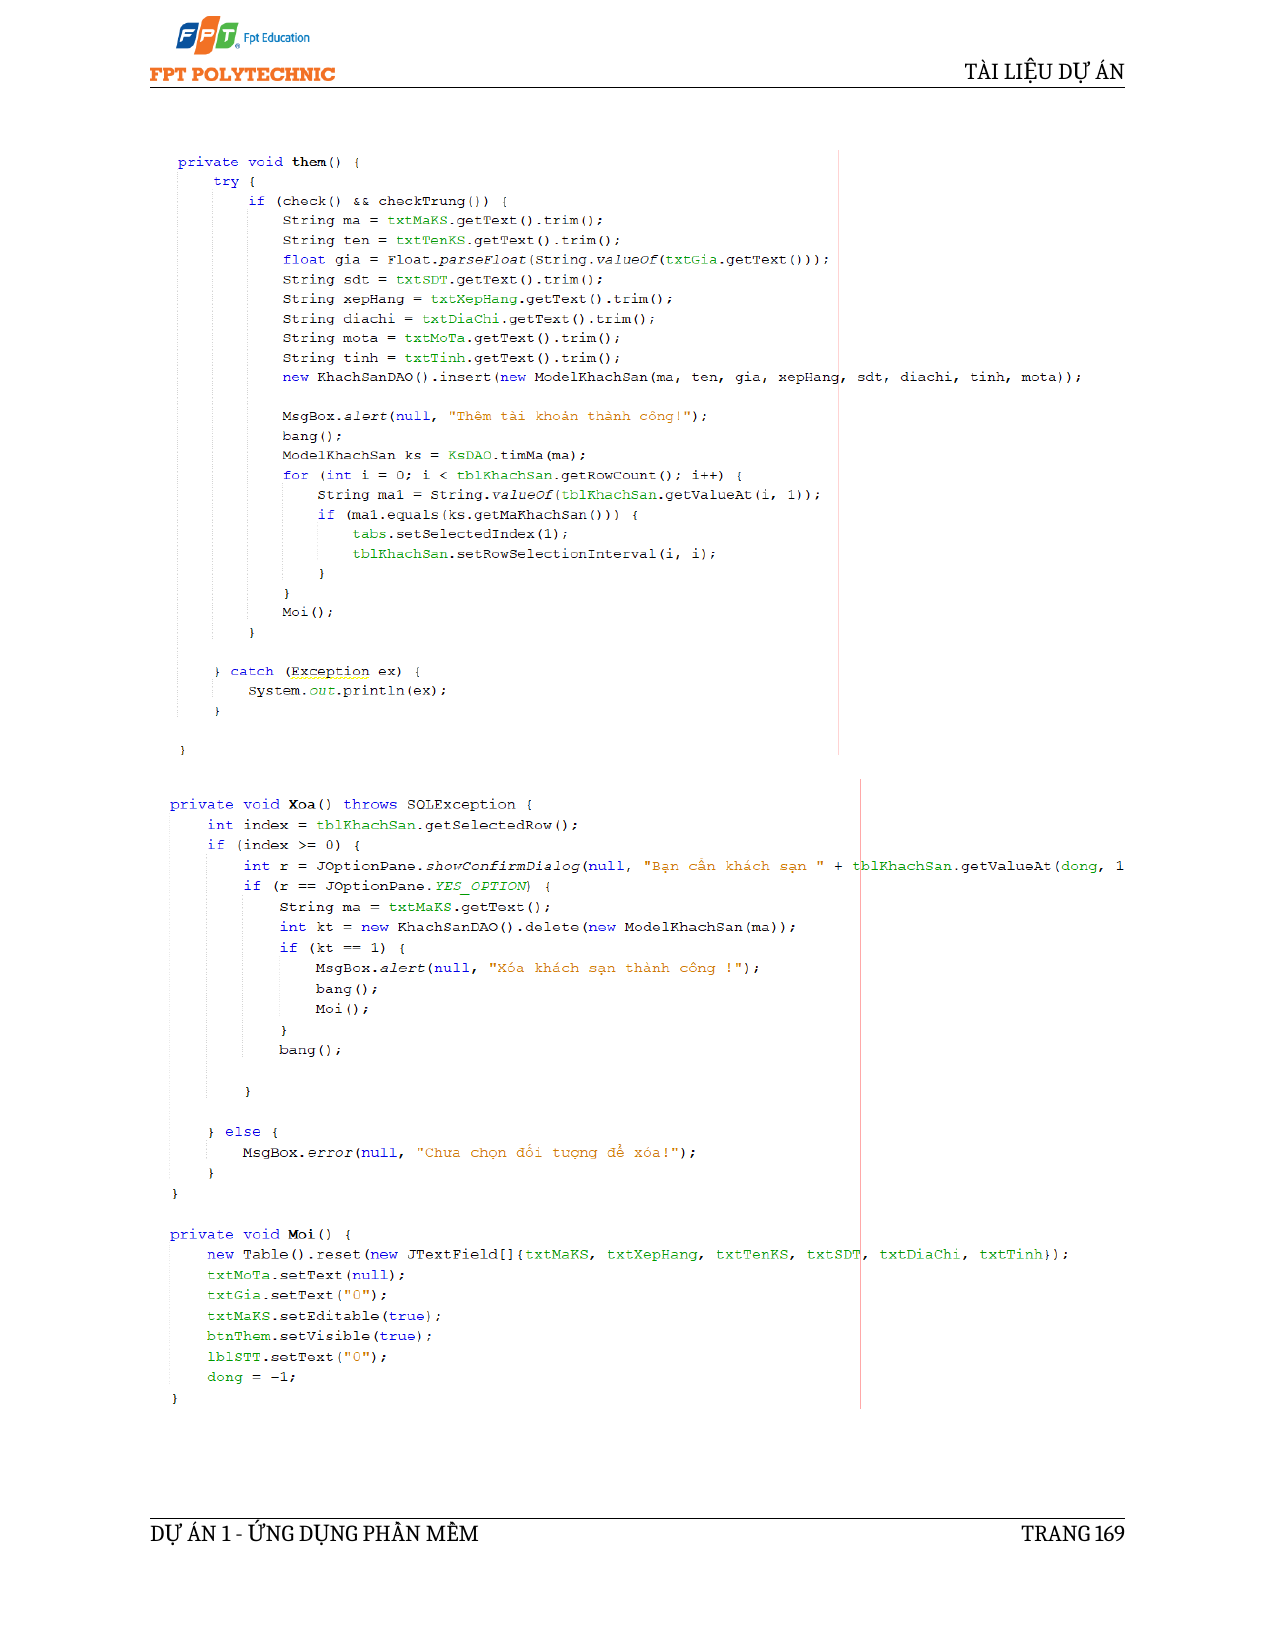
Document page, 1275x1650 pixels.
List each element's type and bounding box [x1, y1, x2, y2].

picture [150, 779, 1125, 1409]
picture [150, 16, 337, 81]
picture [150, 150, 1125, 755]
